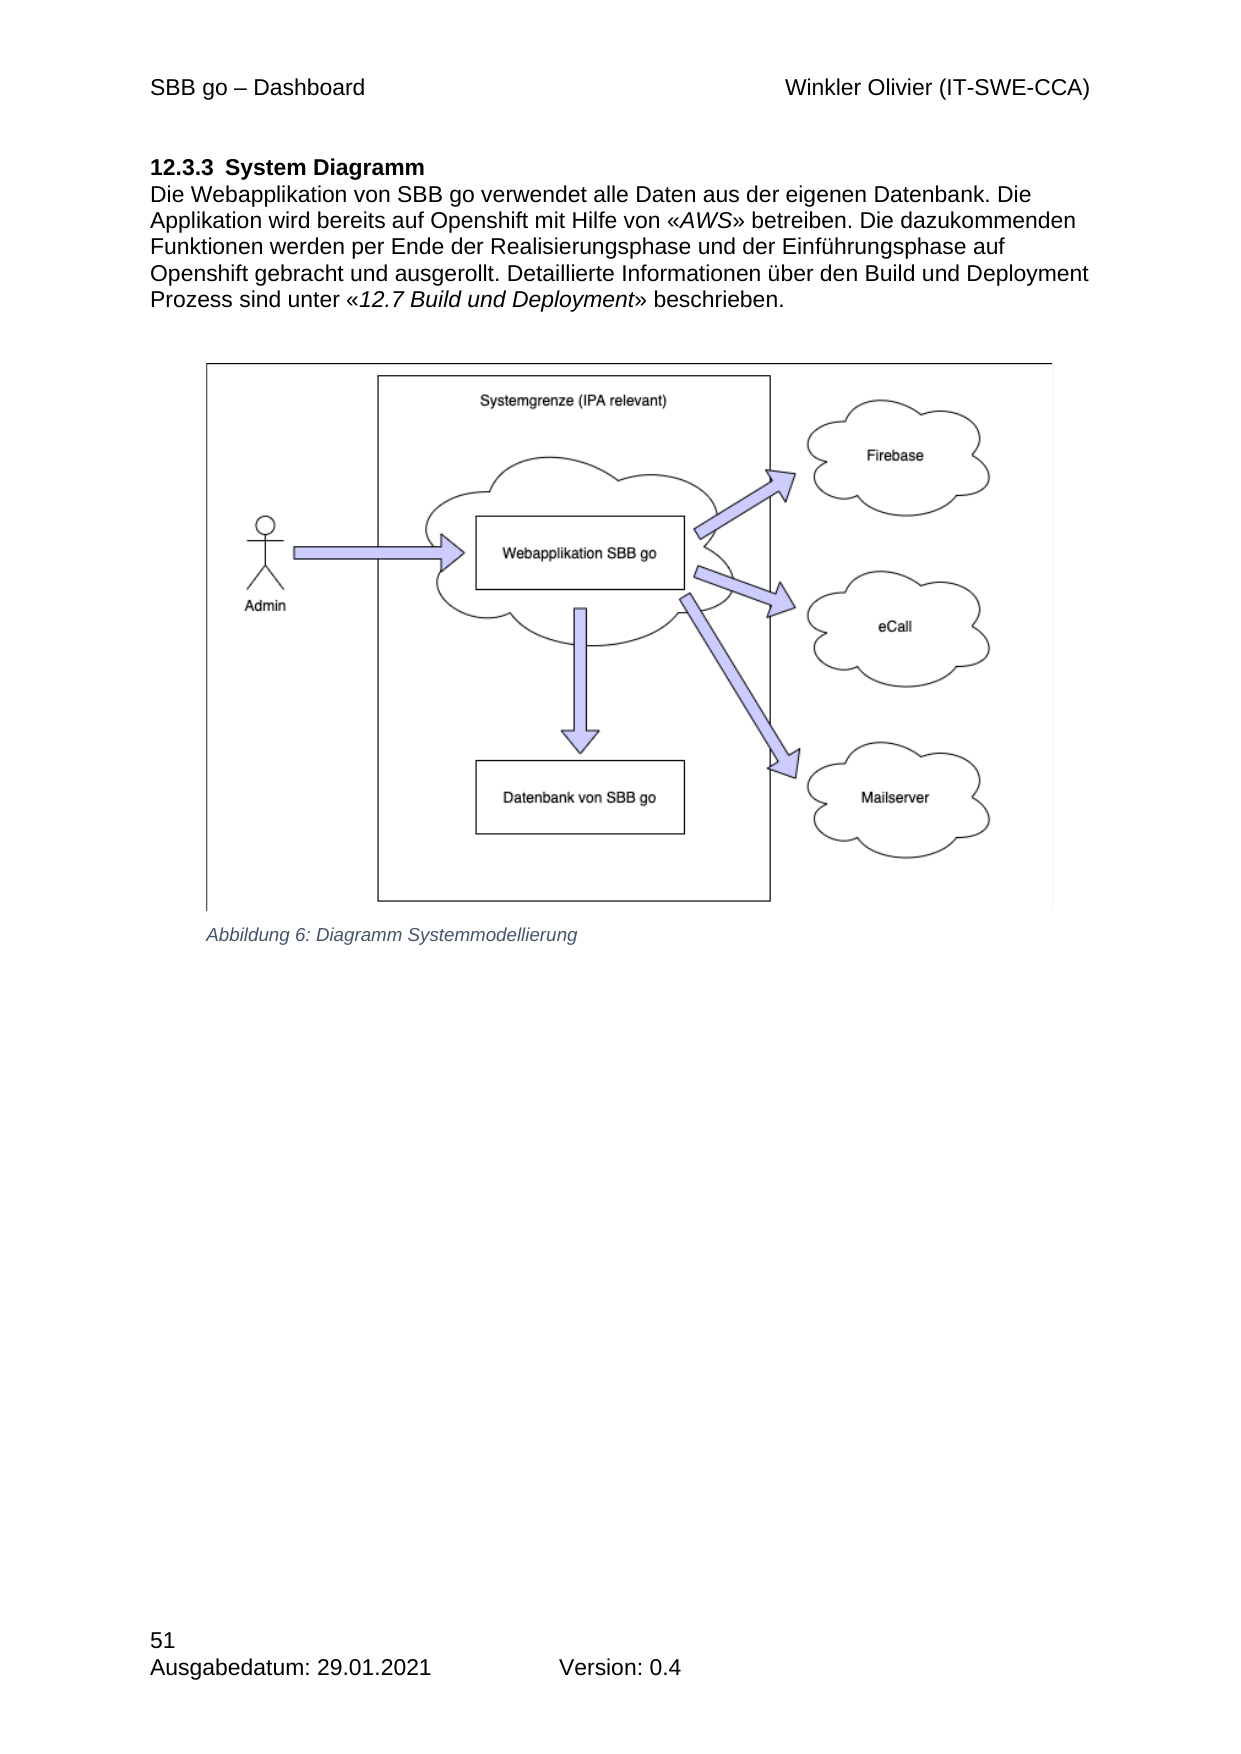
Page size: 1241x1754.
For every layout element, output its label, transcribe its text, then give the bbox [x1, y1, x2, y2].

picture [206, 363, 1052, 911]
subtitle System Diagramm [150, 154, 1090, 181]
text Die Webapplikation von SBB go verwendet alle Daten aus der eigenen Datenbank. Die Applikation wird bereits auf Openshift mit Hilfe von «AWS» betreiben. Die dazukommenden Funktionen werden per Ende der Realisierungsphase und der Einführungsphase auf Openshift gebracht und ausgerollt. Detaillierte Informationen über den Build und Deployment Prozess sind unter «12.9 Build und Deployment» beschrieben. [150, 181, 1090, 312]
